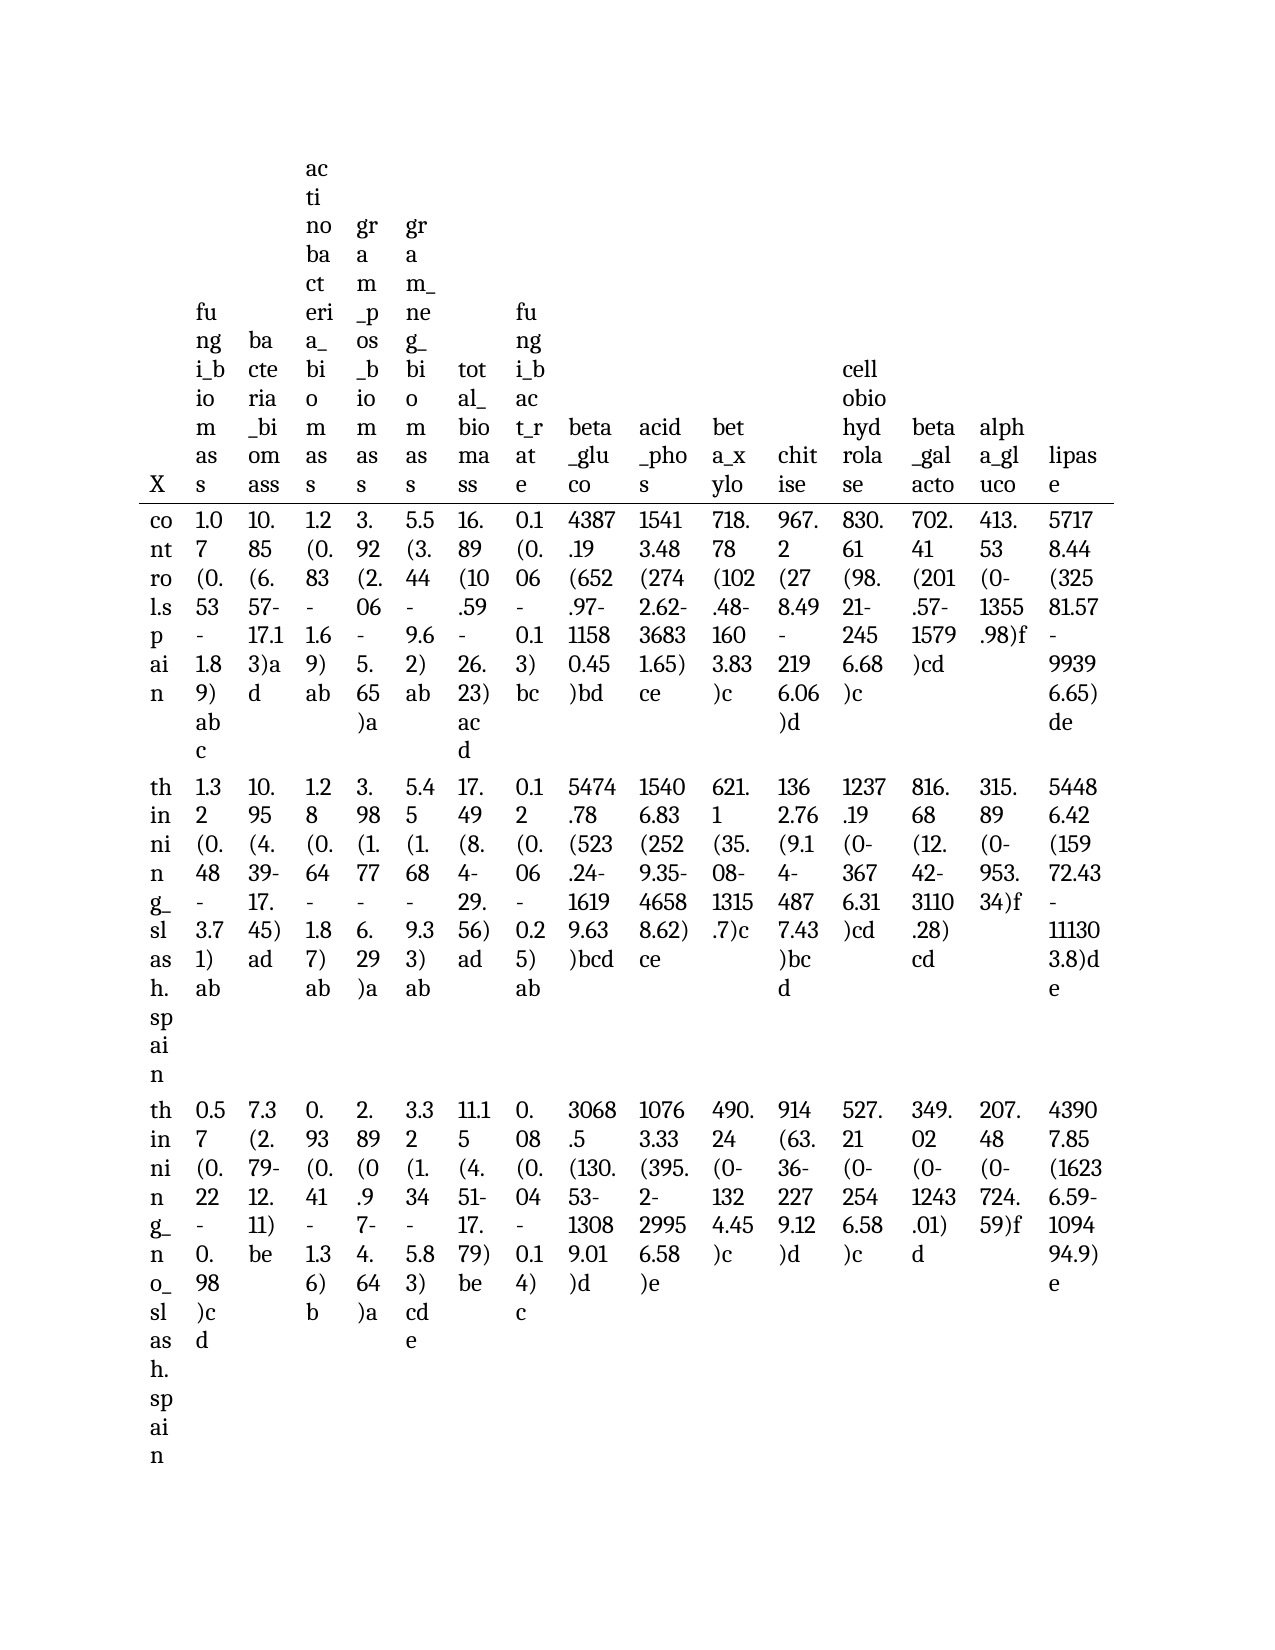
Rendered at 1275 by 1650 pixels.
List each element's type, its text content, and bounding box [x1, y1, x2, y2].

table_cell 490.24 (0-1324.45)c [701, 1093, 767, 1474]
table_cell 0.1 (0.06-0.13)bc [504, 504, 557, 769]
table_cell 1.07 (0.53-1.89)abc [184, 504, 237, 769]
table_cell control.spain [139, 504, 184, 769]
table_header fungi_biomass [184, 150, 237, 502]
table_cell 349.02 (0-1243.01)d [900, 1093, 968, 1474]
table_cell thinning_slash.spain [139, 769, 184, 1092]
table_header lipase [1038, 150, 1114, 502]
table_cell 5474.78 (523.24-16199.63)bcd [557, 769, 628, 1092]
table_cell 1362.76 (9.14-4877.43)bcd [767, 769, 831, 1092]
table_header gram_neg_biomass [394, 150, 447, 502]
table_cell 0.57 (0.22-0.98)cd [184, 1093, 237, 1474]
table_header beta_gluco [557, 150, 628, 502]
table_cell 1.2 (0.83-1.69)ab [294, 504, 345, 769]
table_cell 10763.33 (395.2-29956.58)e [628, 1093, 701, 1474]
table_cell 5.5 (3.44-9.62)ab [394, 504, 447, 769]
table_cell 3.98 (1.77-6.29)a [345, 769, 394, 1092]
table_header X [139, 150, 184, 502]
table_cell 1.28 (0.64-1.87)ab [294, 769, 345, 1092]
table_cell 816.68 (12.42-3110.28)cd [900, 769, 968, 1092]
table_cell 413.53 (0-1355.98)f [968, 504, 1037, 769]
table_cell 207.48 (0-724.59)f [968, 1093, 1037, 1474]
table_cell 57178.44 (32581.57-99396.65)de [1038, 504, 1114, 769]
table_header cellobiohydrolase [831, 150, 900, 502]
table_cell 830.61 (98.21-2456.68)c [831, 504, 900, 769]
table_header acid_phos [628, 150, 701, 502]
table_header fungi_bact_rate [504, 150, 557, 502]
table_header actinobacteria_biomass [294, 150, 345, 502]
table_cell 16.89 (10.59-26.23)acd [447, 504, 504, 769]
table_cell 0.93 (0.41-1.36)b [294, 1093, 345, 1474]
table_header bacteria_biomass [237, 150, 294, 502]
table_cell 1.32 (0.48-3.71)ab [184, 769, 237, 1092]
table_cell 11.15 (4.51-17.79)be [447, 1093, 504, 1474]
table_cell 43907.85 (16236.59-109494.9)e [1038, 1093, 1114, 1474]
table_cell 967.2 (278.49-2196.06)d [767, 504, 831, 769]
table_cell 2.89 (0.97-4.64)a [345, 1093, 394, 1474]
table_cell 4387.19 (652.97-11580.45)bd [557, 504, 628, 769]
table_cell 5.45 (1.68-9.33)ab [394, 769, 447, 1092]
table_cell 15406.83 (2529.35-46588.62)ce [628, 769, 701, 1092]
table_cell 0.12 (0.06-0.25)ab [504, 769, 557, 1092]
table_cell 3.32 (1.34-5.83)cde [394, 1093, 447, 1474]
table_cell 54486.42 (15972.43-111303.8)de [1038, 769, 1114, 1092]
table_header alpha_gluco [968, 150, 1037, 502]
table_header total_biomass [447, 150, 504, 502]
table_header chitise [767, 150, 831, 502]
table_cell 17.49 (8.4-29.56)ad [447, 769, 504, 1092]
table_cell thinning_no_slash.spain [139, 1093, 184, 1474]
table_header beta_galacto [900, 150, 968, 502]
table_cell 621.1 (35.08-1315.7)c [701, 769, 767, 1092]
table_cell 7.3 (2.79-12.11)be [237, 1093, 294, 1474]
table_cell 10.85 (6.57-17.13)ad [237, 504, 294, 769]
table_cell 3.92 (2.06-5.65)a [345, 504, 394, 769]
table_cell 315.89 (0-953.34)f [968, 769, 1037, 1092]
table_cell 15413.48 (2742.62-36831.65)ce [628, 504, 701, 769]
table_cell 914 (63.36-2279.12)d [767, 1093, 831, 1474]
table_cell 3068.5 (130.53-13089.01)d [557, 1093, 628, 1474]
table_header gram_pos_biomass [345, 150, 394, 502]
table_cell 10.95 (4.39-17.45)ad [237, 769, 294, 1092]
table_cell 718.78 (102.48-1603.83)c [701, 504, 767, 769]
table_cell 0.08 (0.04-0.14)c [504, 1093, 557, 1474]
table_cell 1237.19 (0-3676.31)cd [831, 769, 900, 1092]
table_cell 702.41 (201.57-1579)cd [900, 504, 968, 769]
table_cell 527.21 (0-2546.58)c [831, 1093, 900, 1474]
table_header beta_xylo [701, 150, 767, 502]
